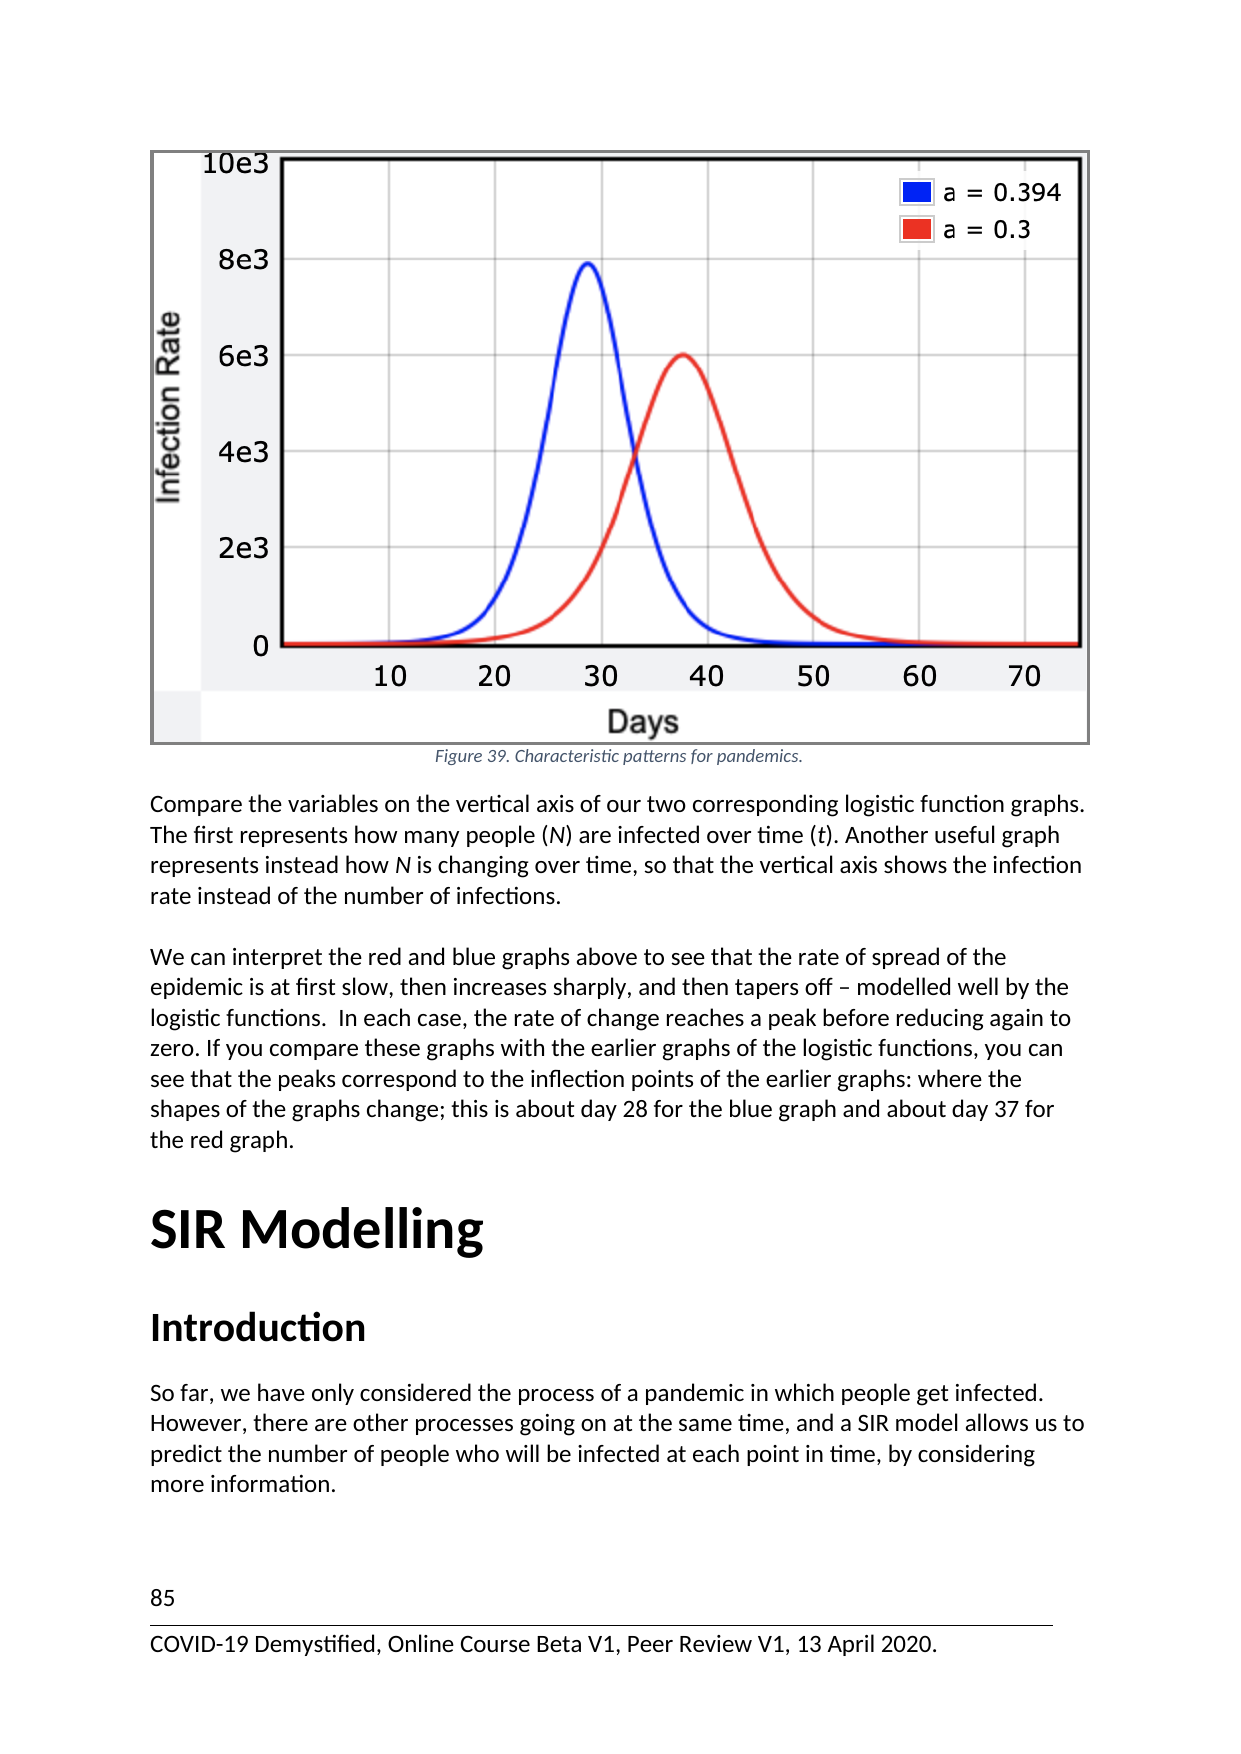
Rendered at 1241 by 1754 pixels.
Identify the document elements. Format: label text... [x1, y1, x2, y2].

subtitle Introduction [150, 1301, 1090, 1352]
text We can interpret the red and blue graphs above to see that the rate of spread of the epidemic is at first slow, then increases sharply, and then tapers off – modelled well by the logistic functions. In each case, the rate of change reaches a peak before reducing again to zero. If you compare these graphs with the earlier graphs of the logistic functions, you can see that the peaks correspond to the inflection points of the earlier graphs: where the shapes of the graphs change; this is about day 28 for the blue graph and about day 37 for the red graph. [150, 941, 1090, 1155]
text Figure 39. Characteristic patterns for pandemics. [150, 745, 1090, 768]
picture [154, 153, 1087, 742]
text Compare the variables on the vertical axis of our two corresponding logistic function graphs. The first represents how many people (N) are infected over time (t). Another useful graph represents instead how N is changing over time, so that the vertical axis shows the infection rate instead of the number of infections. [150, 788, 1090, 911]
subtitle SIR Modelling [150, 1192, 1090, 1263]
text So far, we have only considered the process of a pandemic in which people get infected. However, there are other processes going on at the same time, and a SIR model allows us to predict the number of people who will be infected at each point in time, by considering more information. [150, 1377, 1090, 1499]
